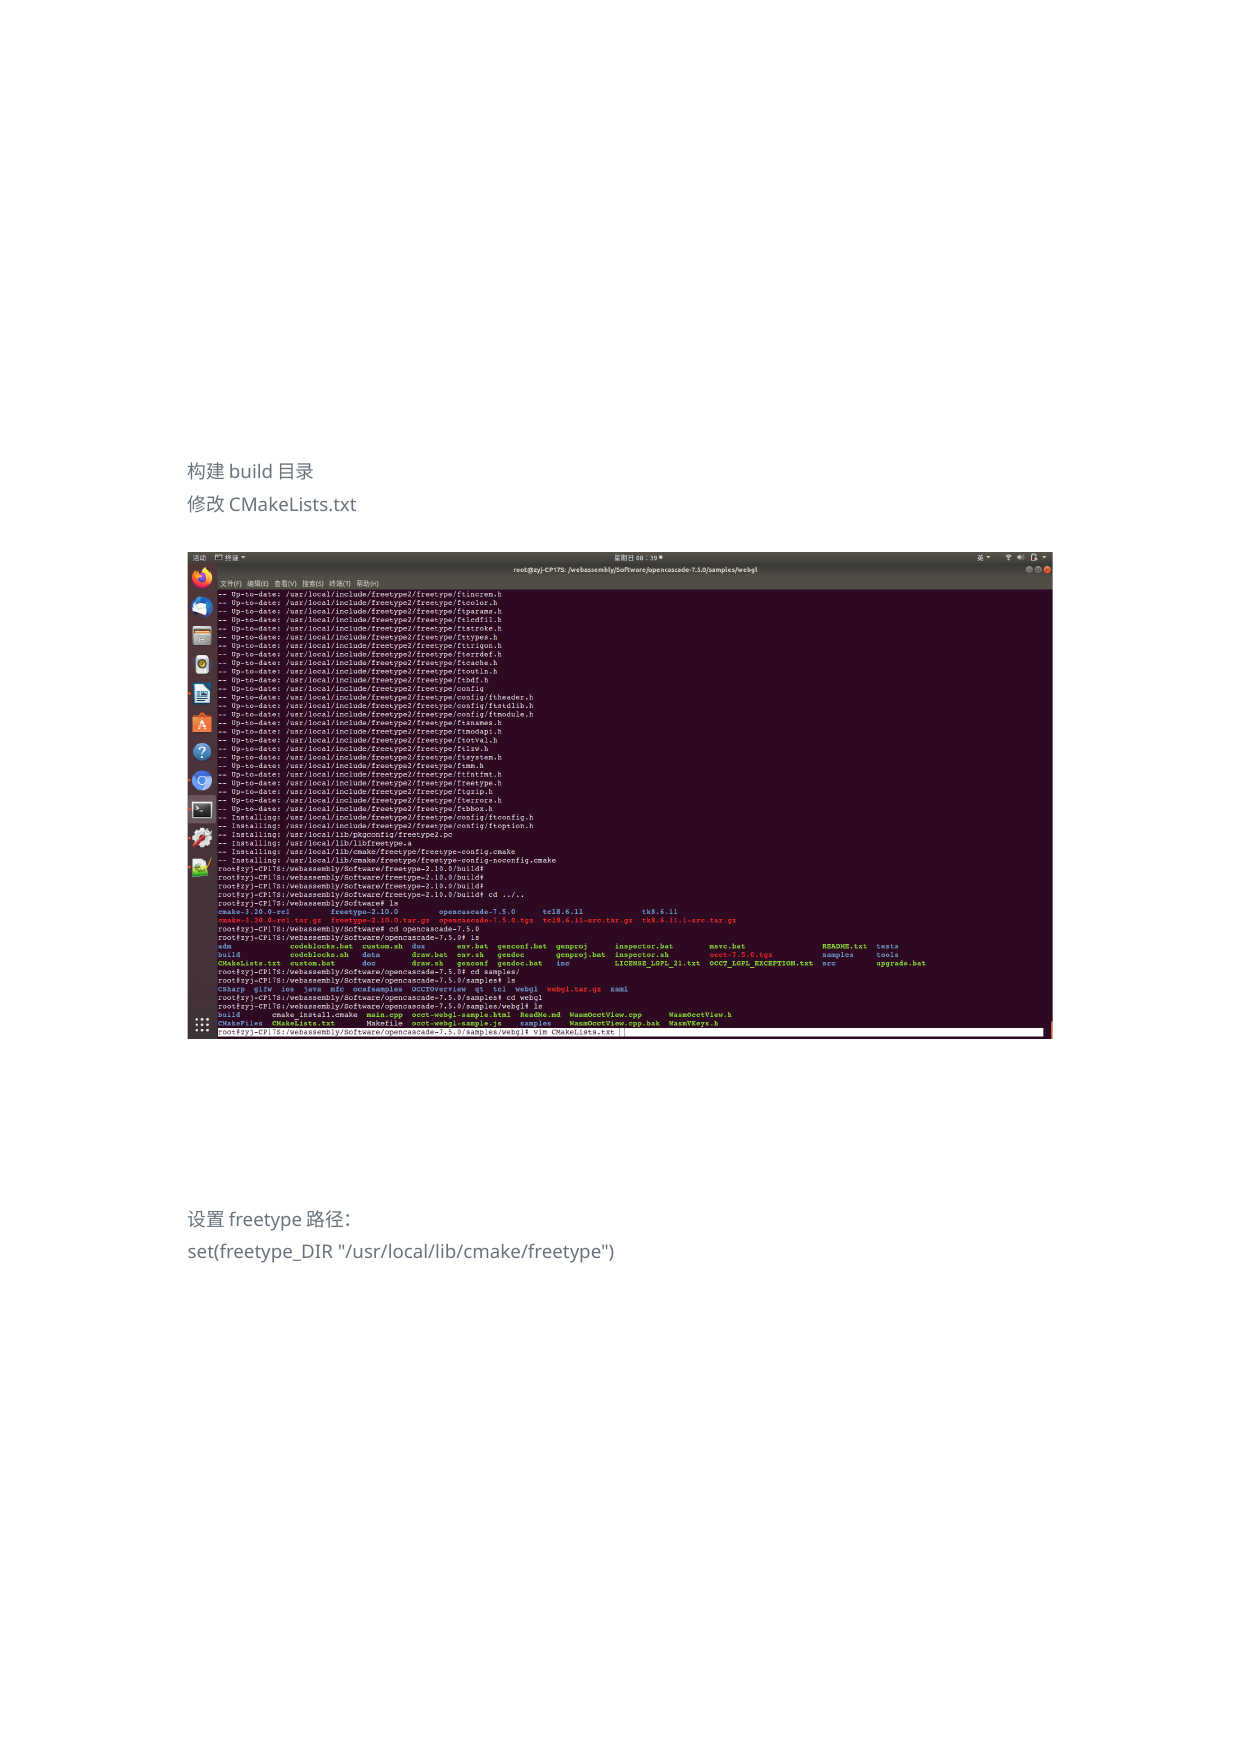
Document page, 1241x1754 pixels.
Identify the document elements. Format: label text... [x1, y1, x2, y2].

text 修改CMakeLists.txt [187, 487, 1053, 519]
text 构建build目录 [187, 454, 1053, 487]
text 设置freetype路径： [187, 1202, 1053, 1234]
text set(freetype_DIR "/usr/local/lib/cmake/freetype") [187, 1234, 1053, 1267]
picture [187, 552, 1053, 1039]
